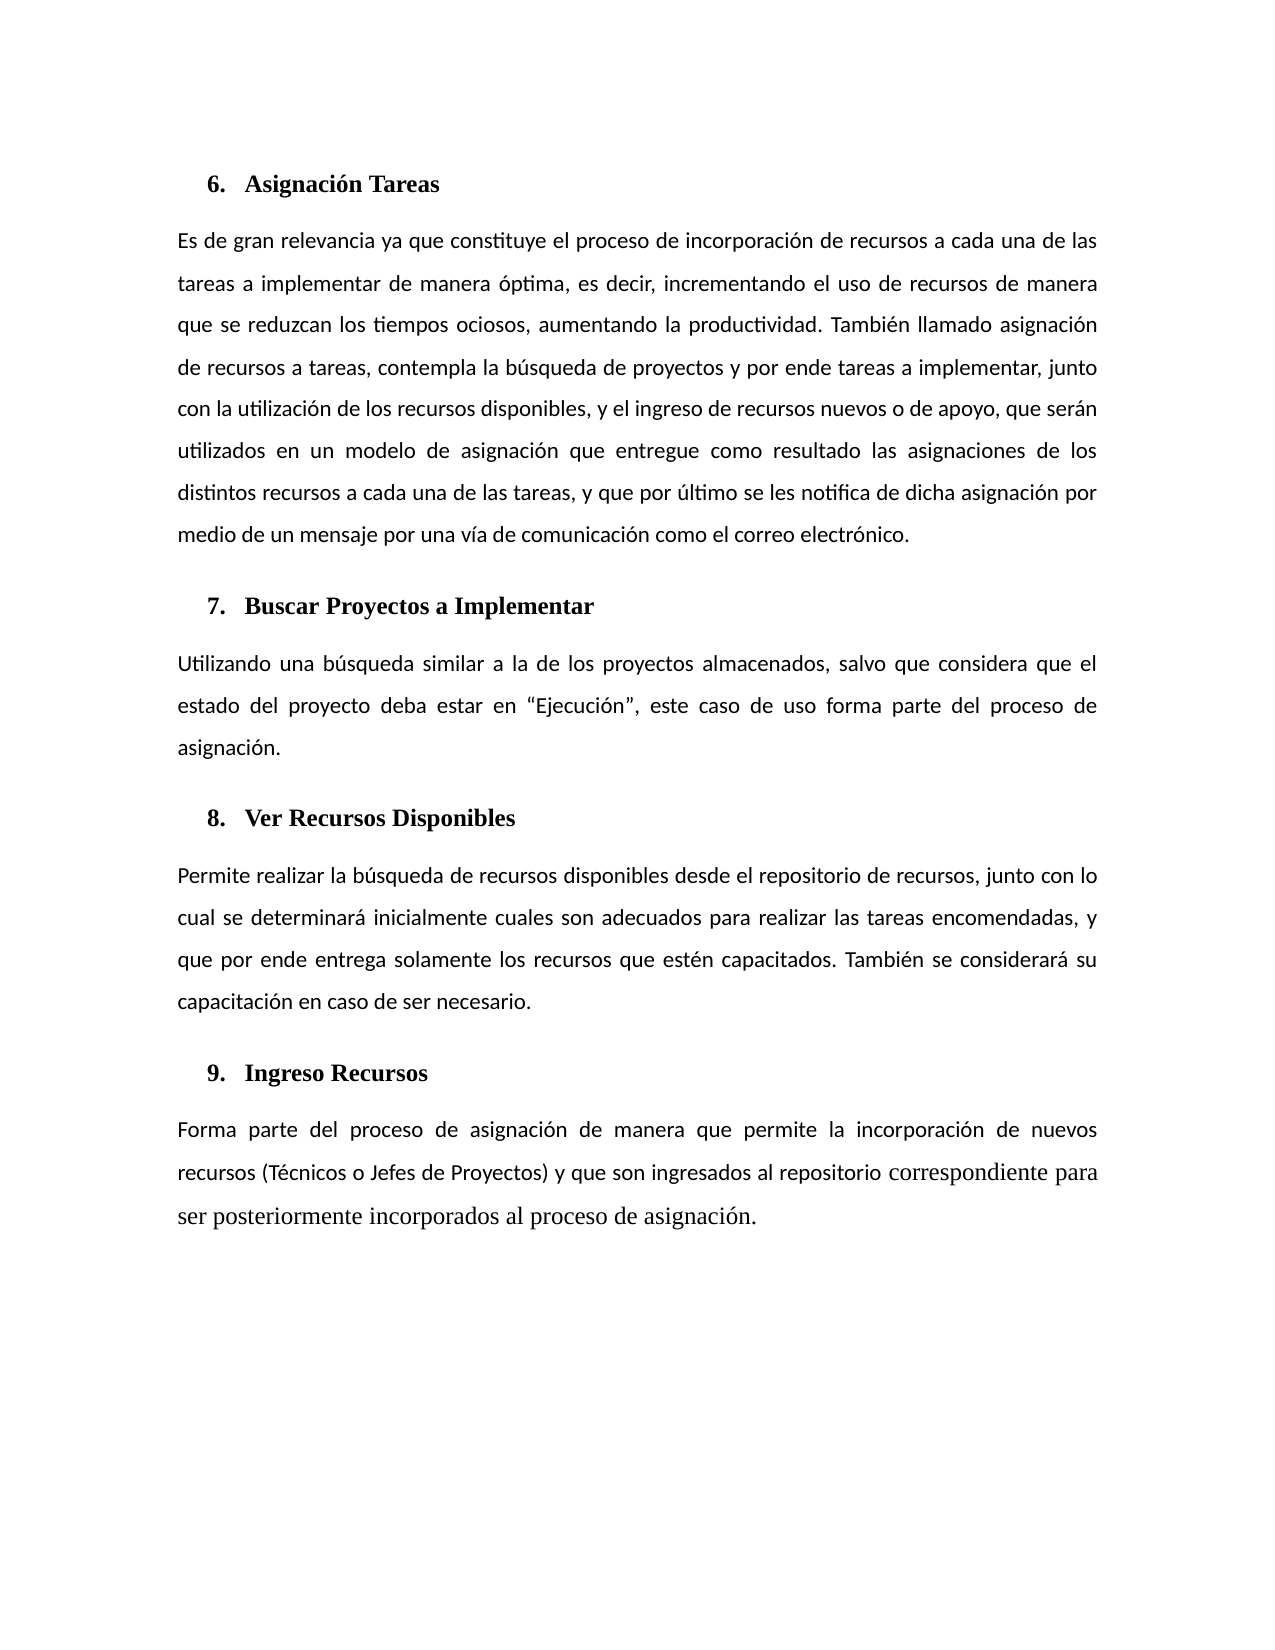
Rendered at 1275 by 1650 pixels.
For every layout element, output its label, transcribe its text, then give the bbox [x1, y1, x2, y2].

text Es de gran relevancia ya que constituye el proceso de incorporación de recursos a cada una de las tareas a implementar de manera óptima, es decir, incrementando el uso de recursos de manera que se reduzcan los tiempos ociosos, aumentando la productividad. También llamado asignación de recursos a tareas, contempla la búsqueda de proyectos y por ende tareas a implementar, junto con la utilización de los recursos disponibles, y el ingreso de recursos nuevos o de apoyo, que serán utilizados en un modelo de asignación que entregue como resultado las asignaciones de los distintos recursos a cada una de las tareas, y que por último se les notifica de dicha asignación por medio de un mensaje por una vía de comunicación como el correo electrónico. [177, 227, 1098, 548]
list Buscar Proyectos a Implementar [207, 591, 1098, 620]
text Forma parte del proceso de asignación de manera que permite la incorporación de nuevos recursos (Técnicos o Jefes de Proyectos) y que son ingresados al repositorio correspondiente para ser posteriormente incorporados al proceso de asignación. [177, 1115, 1098, 1230]
list Ingreso Recursos [207, 1058, 1098, 1086]
list Asignación Tareas [207, 169, 1098, 198]
list Ver Recursos Disponibles [207, 803, 1098, 832]
text Permite realizar la búsqueda de recursos disponibles desde el repositorio de recursos, junto con lo cual se determinará inicialmente cuales son adecuados para realizar las tareas encomendadas, y que por ende entrega solamente los recursos que estén capacitados. También se considerará su capacitación en caso de ser necesario. [177, 861, 1098, 1015]
text Utilizando una búsqueda similar a la de los proyectos almacenados, salvo que considera que el estado del proyecto deba estar en “Ejecución”, este caso de uso forma parte del proceso de asignación. [177, 649, 1098, 761]
